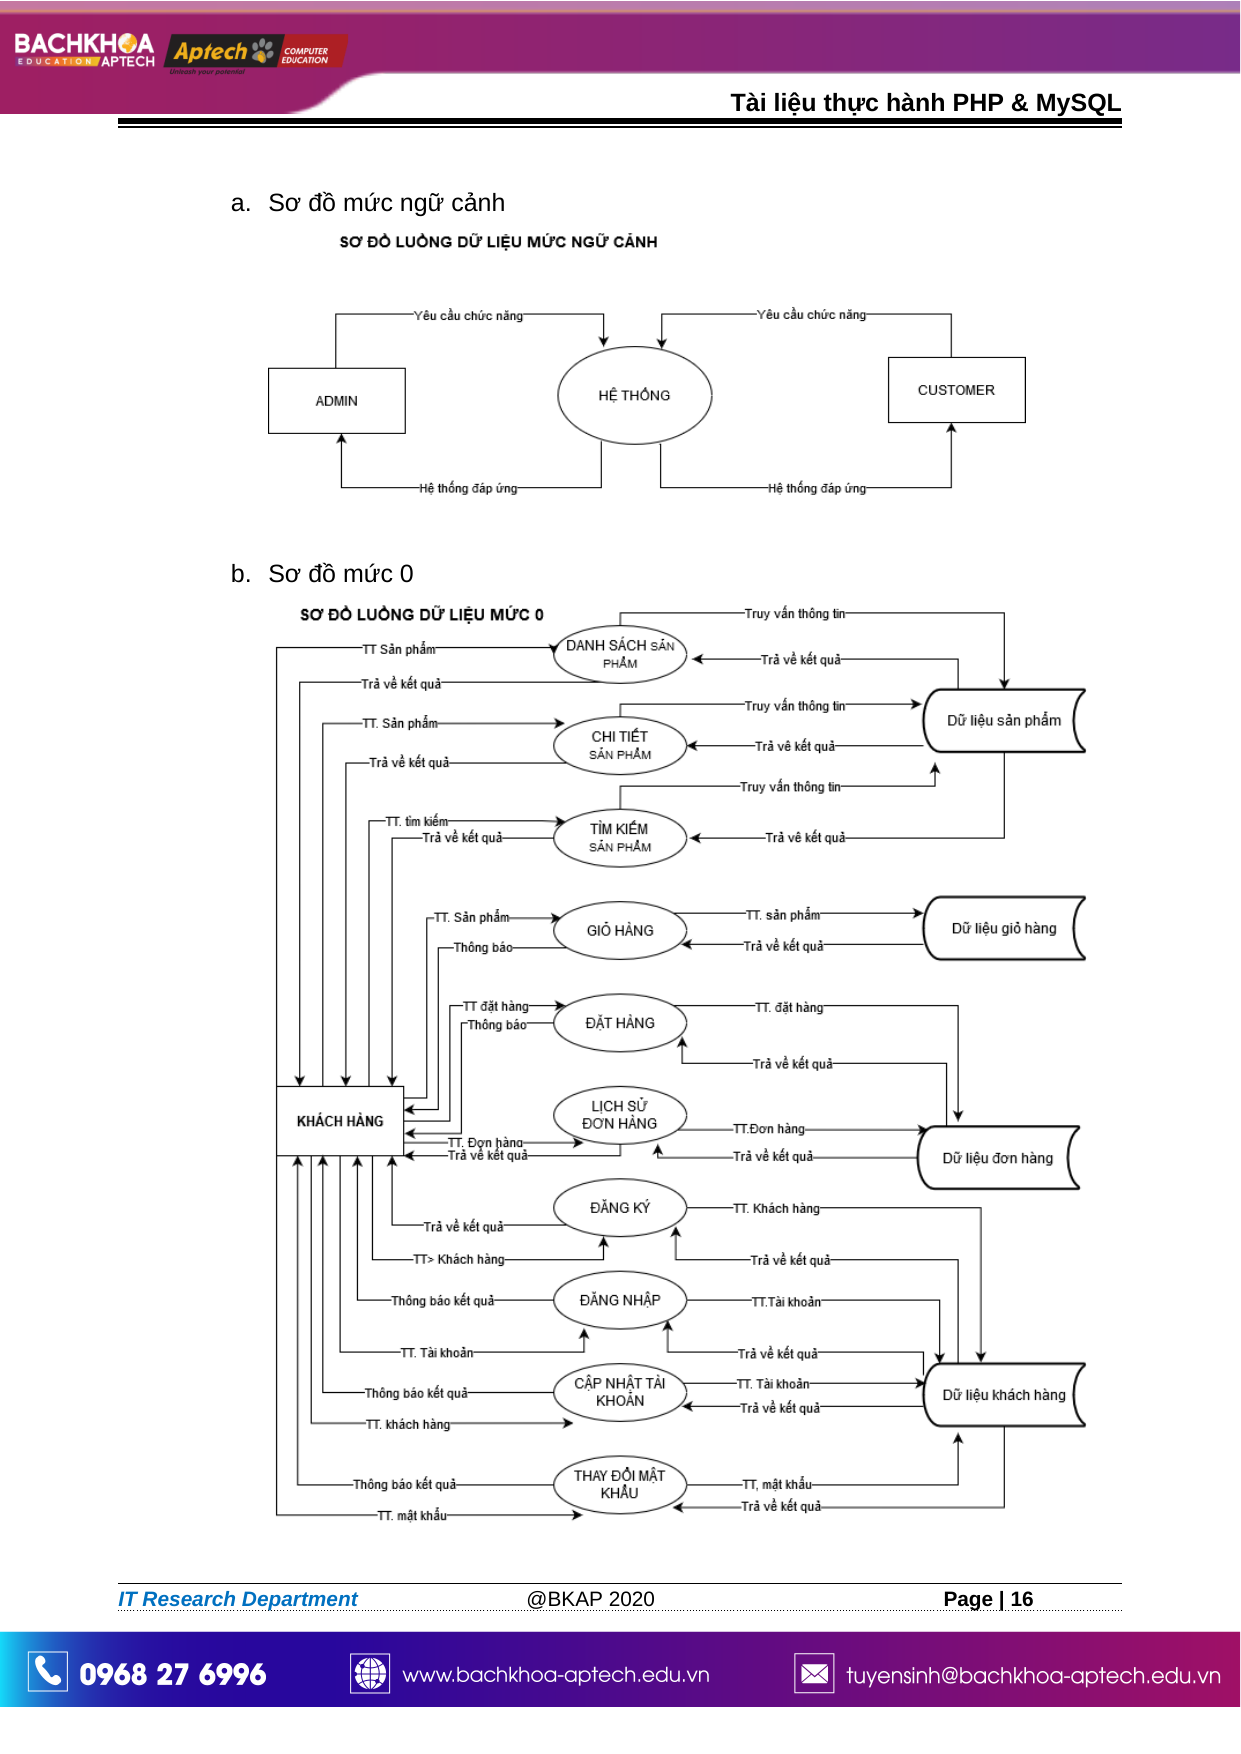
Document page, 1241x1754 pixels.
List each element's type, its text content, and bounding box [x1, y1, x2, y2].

list Sơ đồ mức 0 [231, 559, 1122, 588]
picture [268, 602, 1087, 1526]
list Sơ đồ mức ngữ cảnh [231, 188, 1122, 217]
picture [0, 1631, 1241, 1707]
picture [268, 231, 1026, 498]
picture [0, 1, 1241, 114]
picture [1092, 96, 1102, 108]
